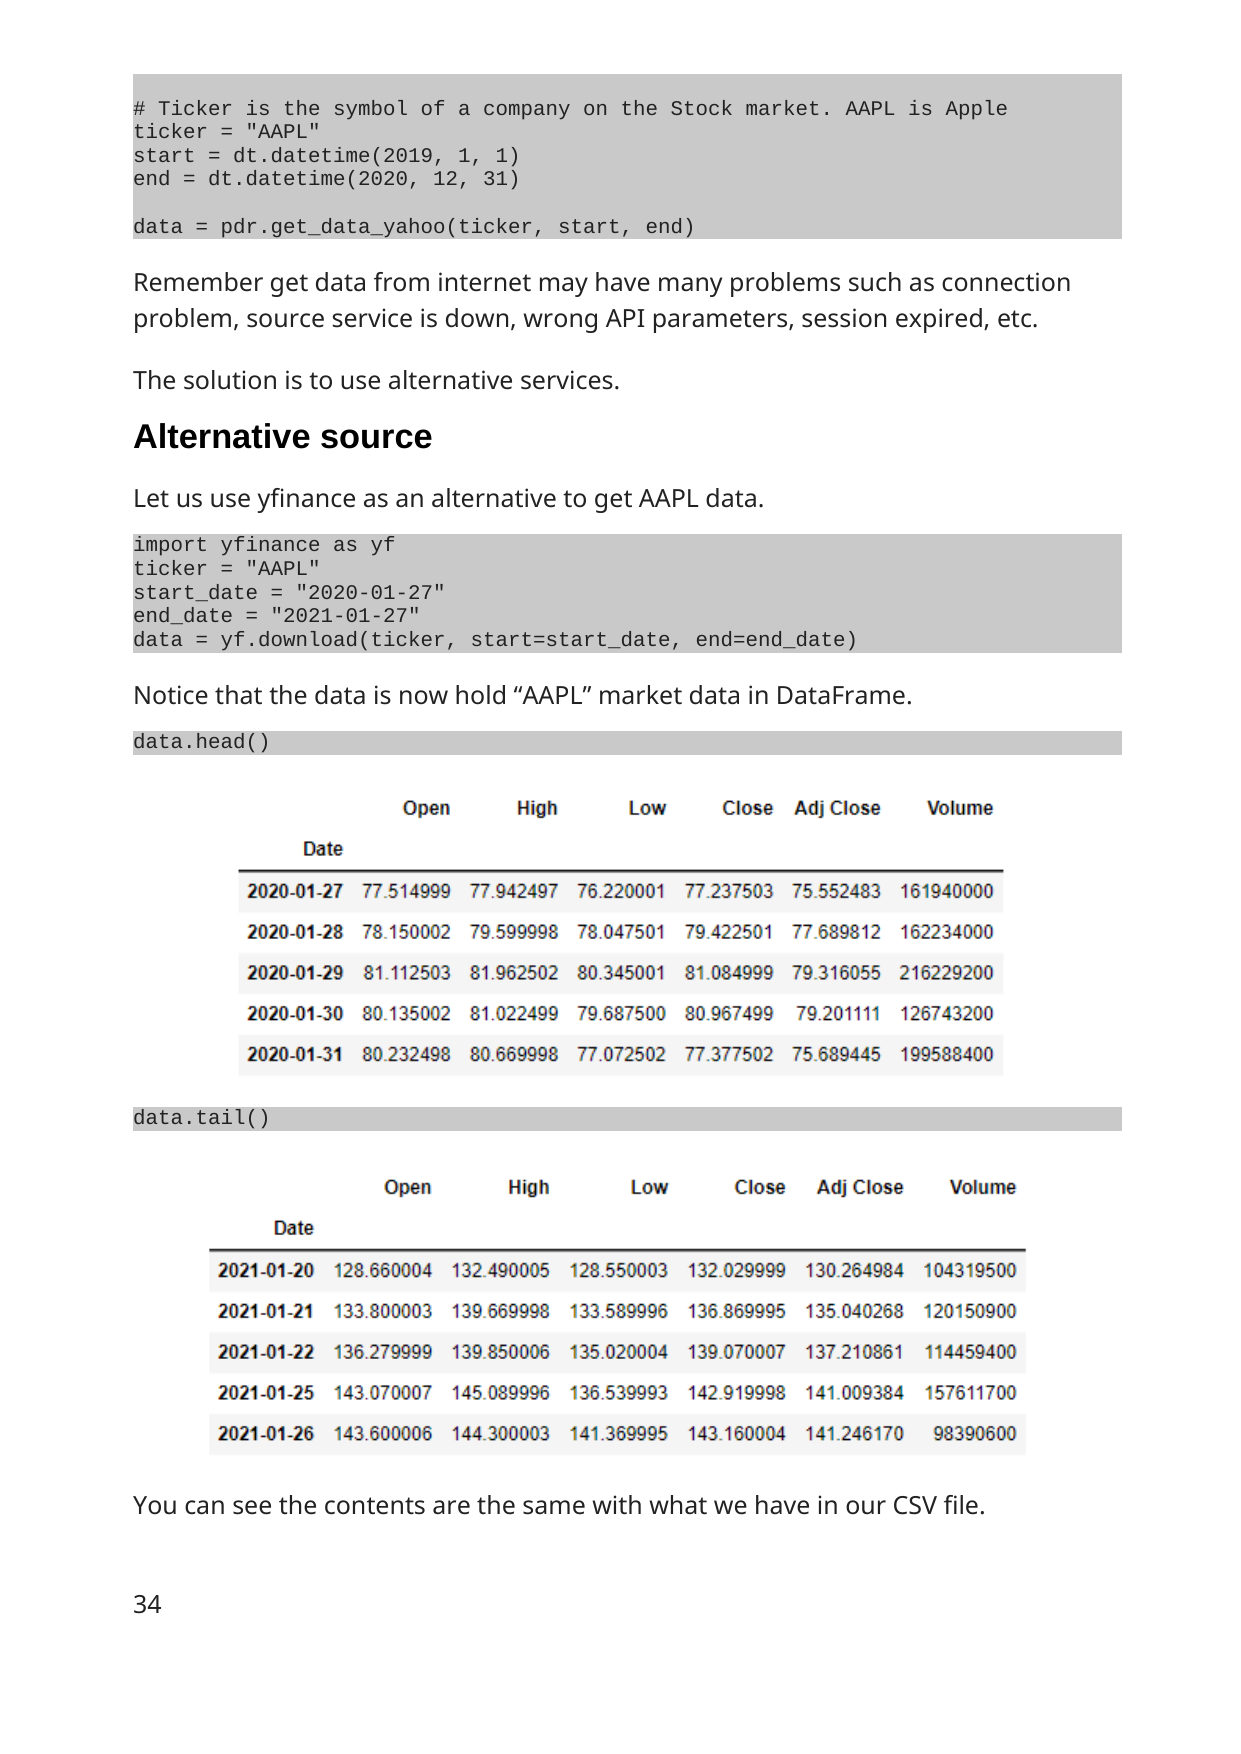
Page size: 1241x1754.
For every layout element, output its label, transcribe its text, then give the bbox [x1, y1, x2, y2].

text data = yf.download(ticker, start=start_date, end=end_date) [133, 629, 1122, 653]
text end = dt.datetime(2020, 12, 31) [133, 168, 1122, 192]
text Notice that the data is now hold “AAPL” market data in DataFrame. [133, 678, 1122, 712]
text ticker = "AAPL" [133, 121, 1122, 145]
text Let us use yfinance as an alternative to get AAPL data. [133, 481, 1122, 515]
picture [208, 1155, 1048, 1461]
text start_date = "2020-01-27" [133, 582, 1122, 605]
text # Ticker is the symbol of a company on the Stock market. AAPL is Apple [133, 97, 1122, 121]
text You can see the contents are the same with what we have in our CSV file. [133, 1488, 1122, 1522]
text end_date = "2021-01-27" [133, 605, 1122, 629]
text data.head() [133, 731, 1122, 755]
text The solution is to use alternative services. [133, 363, 1122, 397]
picture [231, 779, 1024, 1088]
text data.tail() [133, 1107, 1122, 1131]
text import yfinance as yf [133, 534, 1122, 558]
subtitle Alternative source [133, 416, 1122, 456]
text data = pdr.get_data_yahoo(ticker, start, end) [133, 216, 1122, 239]
text ticker = "AAPL" [133, 558, 1122, 582]
text Remember get data from internet may have many problems such as connection problem, source service is down, wrong API parameters, session expired, etc. [133, 264, 1122, 335]
text start = dt.datetime(2019, 1, 1) [133, 145, 1122, 168]
